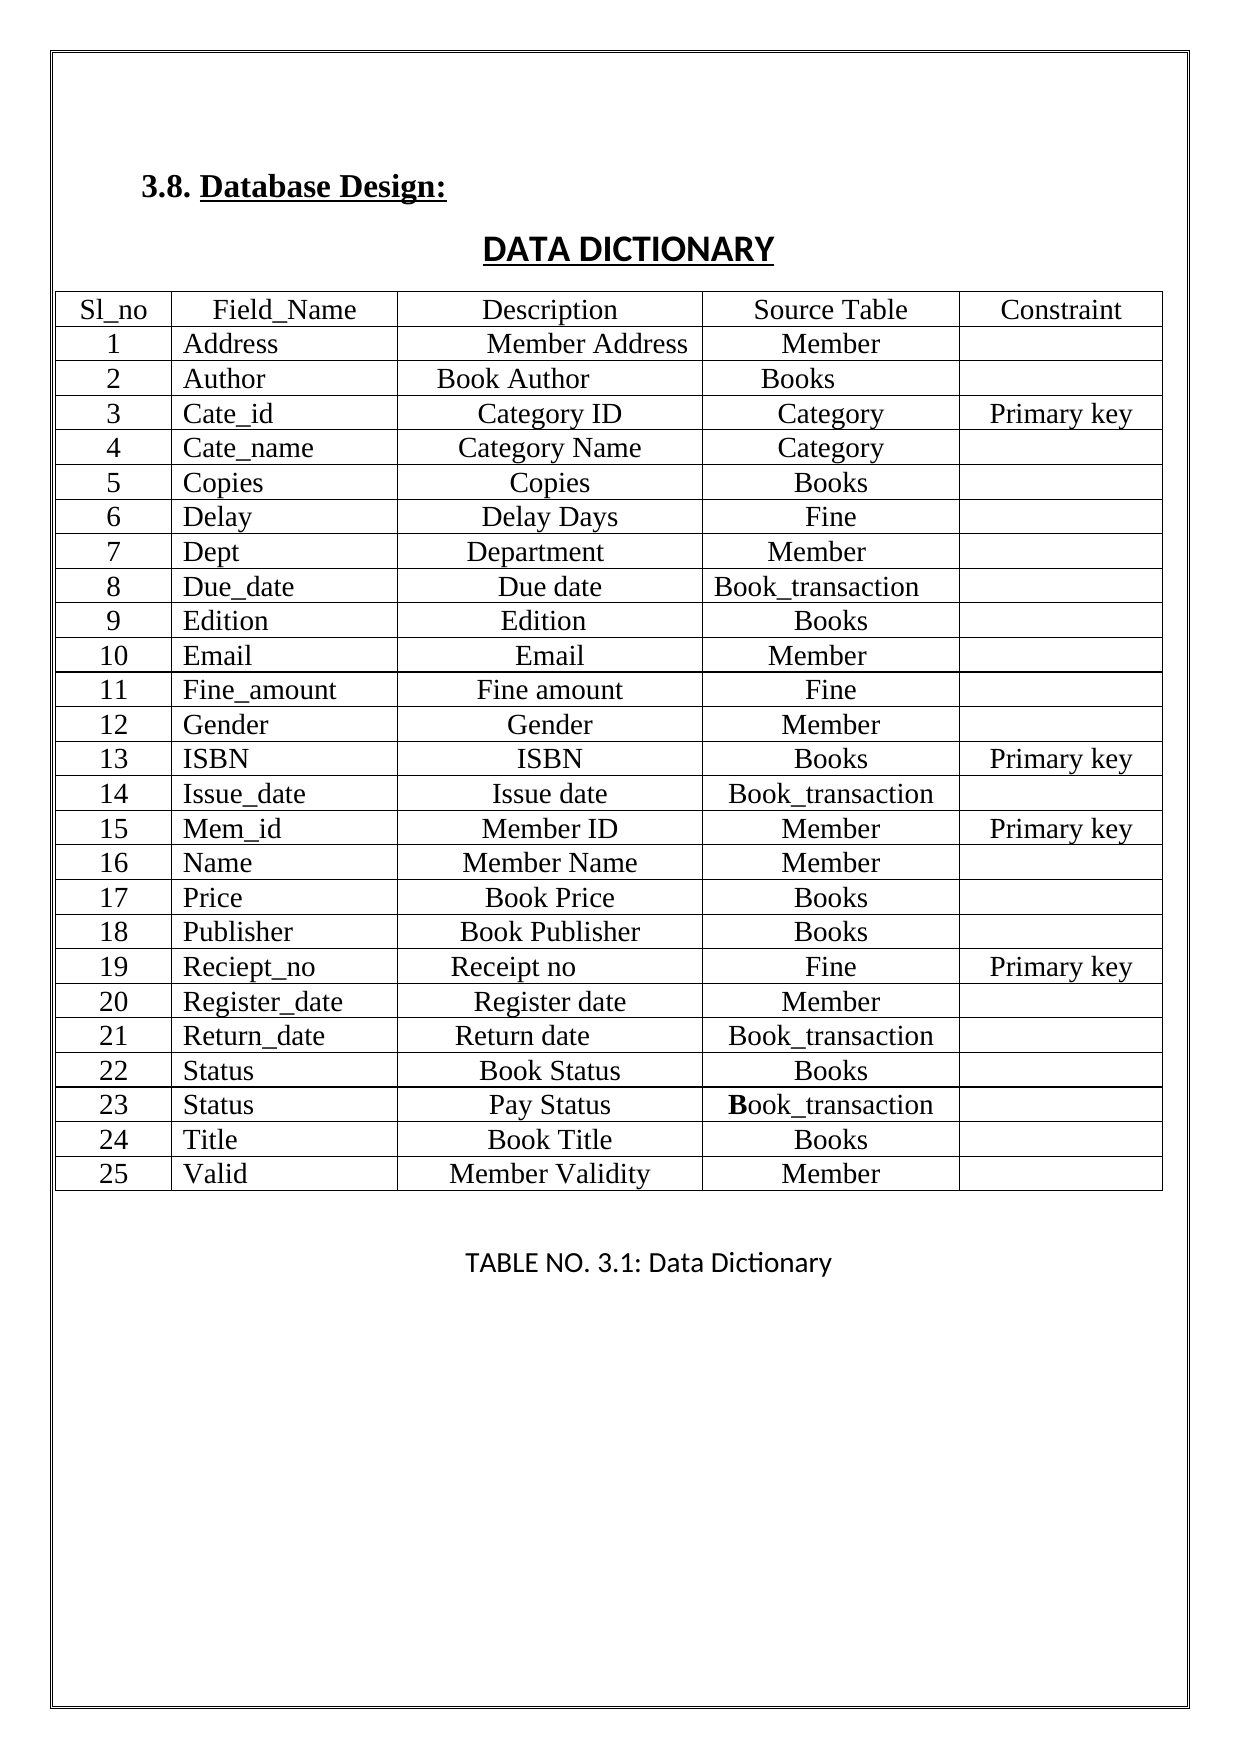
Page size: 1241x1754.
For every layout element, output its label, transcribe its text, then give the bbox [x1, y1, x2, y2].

table_cell Address [172, 327, 397, 360]
table_cell [960, 1122, 1162, 1156]
table_cell 19 [56, 949, 171, 983]
table_cell [960, 1088, 1162, 1121]
table_cell Member [703, 984, 959, 1017]
table_cell Issue date [398, 776, 702, 810]
text 3.8. Database Design: [141, 167, 1116, 205]
table_cell [960, 1018, 1162, 1052]
table_cell Return_date [172, 1018, 397, 1052]
table_cell Status [172, 1088, 397, 1121]
table_cell Fine [703, 500, 959, 533]
table_cell Books [703, 1053, 959, 1086]
table_cell [960, 673, 1162, 706]
table_cell Reciept_no [172, 949, 397, 983]
table_cell Book Author [398, 361, 702, 395]
table_cell Primary key [960, 811, 1162, 844]
table_cell Edition [398, 603, 702, 637]
table_cell [960, 569, 1162, 602]
table_cell Copies [172, 465, 397, 498]
table_cell Books [703, 603, 959, 637]
table_cell Gender [172, 707, 397, 741]
table_cell Books [703, 880, 959, 913]
table_cell [960, 915, 1162, 948]
table_cell Fine [703, 949, 959, 983]
table_cell Member [703, 638, 959, 671]
table_cell Member Address [398, 327, 702, 360]
table_cell 20 [56, 984, 171, 1017]
table_cell 1 [56, 327, 171, 360]
table_cell Pay Status [398, 1088, 702, 1121]
table_cell [960, 534, 1162, 568]
table_cell Fine [703, 673, 959, 706]
table_cell Member [703, 534, 959, 568]
table_cell 11 [56, 673, 171, 706]
table_cell Book_transaction [703, 776, 959, 810]
table_cell Delay Days [398, 500, 702, 533]
table_cell Primary key [960, 396, 1162, 429]
table_cell Books [703, 1122, 959, 1156]
table_cell [960, 880, 1162, 913]
table_cell Issue_date [172, 776, 397, 810]
table_header Constraint [960, 292, 1162, 326]
table_cell Department [398, 534, 702, 568]
table_cell Mem_id [172, 811, 397, 844]
table_cell [960, 776, 1162, 810]
table_cell [960, 327, 1162, 360]
table_cell 13 [56, 742, 171, 775]
table_cell Publisher [172, 915, 397, 948]
table_cell [960, 430, 1162, 464]
table_cell [960, 361, 1162, 395]
table_cell Cate_id [172, 396, 397, 429]
table_cell [960, 984, 1162, 1017]
table_cell Name [172, 845, 397, 879]
table_cell Primary key [960, 949, 1162, 983]
table_cell Book Price [398, 880, 702, 913]
table_cell 24 [56, 1122, 171, 1156]
table_cell 18 [56, 915, 171, 948]
table_cell Register date [398, 984, 702, 1017]
table_cell 10 [56, 638, 171, 671]
table_cell Category ID [398, 396, 702, 429]
table_cell Books [703, 742, 959, 775]
table_cell Email [172, 638, 397, 671]
table_cell Member [703, 811, 959, 844]
table_cell 12 [56, 707, 171, 741]
table_cell Due date [398, 569, 702, 602]
table_cell [960, 603, 1162, 637]
table_cell Book Publisher [398, 915, 702, 948]
table_cell Dept [172, 534, 397, 568]
table_cell Price [172, 880, 397, 913]
table_cell Member [703, 707, 959, 741]
table_header Description [398, 292, 702, 326]
table_cell Return date [398, 1018, 702, 1052]
table_cell Receipt no [398, 949, 702, 983]
table_header Sl_no [56, 292, 171, 326]
table_cell [960, 465, 1162, 498]
table_cell Book Title [398, 1122, 702, 1156]
table_cell 16 [56, 845, 171, 879]
table_cell Fine amount [398, 673, 702, 706]
table_cell Member Name [398, 845, 702, 879]
table_cell ISBN [172, 742, 397, 775]
table_cell 4 [56, 430, 171, 464]
table_cell Books [703, 915, 959, 948]
table_cell 14 [56, 776, 171, 810]
table_cell Register_date [172, 984, 397, 1017]
table_cell Delay [172, 500, 397, 533]
table_cell [960, 845, 1162, 879]
table_cell 5 [56, 465, 171, 498]
table_cell 8 [56, 569, 171, 602]
table_cell Copies [398, 465, 702, 498]
table_cell Member [703, 327, 959, 360]
table_cell Author [172, 361, 397, 395]
table_cell 23 [56, 1088, 171, 1121]
table_cell Edition [172, 603, 397, 637]
table_cell Status [172, 1053, 397, 1086]
table_cell [960, 500, 1162, 533]
table_cell Book_transaction [703, 1088, 959, 1121]
table_cell 3 [56, 396, 171, 429]
table_cell Books [703, 361, 959, 395]
table_cell Member [703, 845, 959, 879]
table_header Source Table [703, 292, 959, 326]
table_cell Gender [398, 707, 702, 741]
table_cell 15 [56, 811, 171, 844]
table_cell ISBN [398, 742, 702, 775]
table_cell 2 [56, 361, 171, 395]
table_cell Due_date [172, 569, 397, 602]
table_cell Book_transaction [703, 1018, 959, 1052]
table_cell Category [703, 396, 959, 429]
table_cell Valid [172, 1157, 397, 1190]
table_cell Cate_name [172, 430, 397, 464]
text DATA DICTIONARY [141, 225, 1116, 271]
table_cell [960, 1053, 1162, 1086]
table_cell 21 [56, 1018, 171, 1052]
table_cell Member Validity [398, 1157, 702, 1190]
table_cell 22 [56, 1053, 171, 1086]
table_cell [960, 707, 1162, 741]
table_cell 9 [56, 603, 171, 637]
table_cell 17 [56, 880, 171, 913]
table_cell Book Status [398, 1053, 702, 1086]
table_cell 7 [56, 534, 171, 568]
table_cell Title [172, 1122, 397, 1156]
table_cell Member ID [398, 811, 702, 844]
table_cell Fine_amount [172, 673, 397, 706]
table_cell [960, 638, 1162, 671]
table_cell Book_transaction [703, 569, 959, 602]
table_cell Category [703, 430, 959, 464]
table_cell Primary key [960, 742, 1162, 775]
table_cell [960, 1157, 1162, 1190]
table_cell 6 [56, 500, 171, 533]
table_cell Email [398, 638, 702, 671]
table_header Field_Name [172, 292, 397, 326]
table_cell Books [703, 465, 959, 498]
table_cell 25 [56, 1157, 171, 1190]
table_cell Member [703, 1157, 959, 1190]
table_cell Category Name [398, 430, 702, 464]
